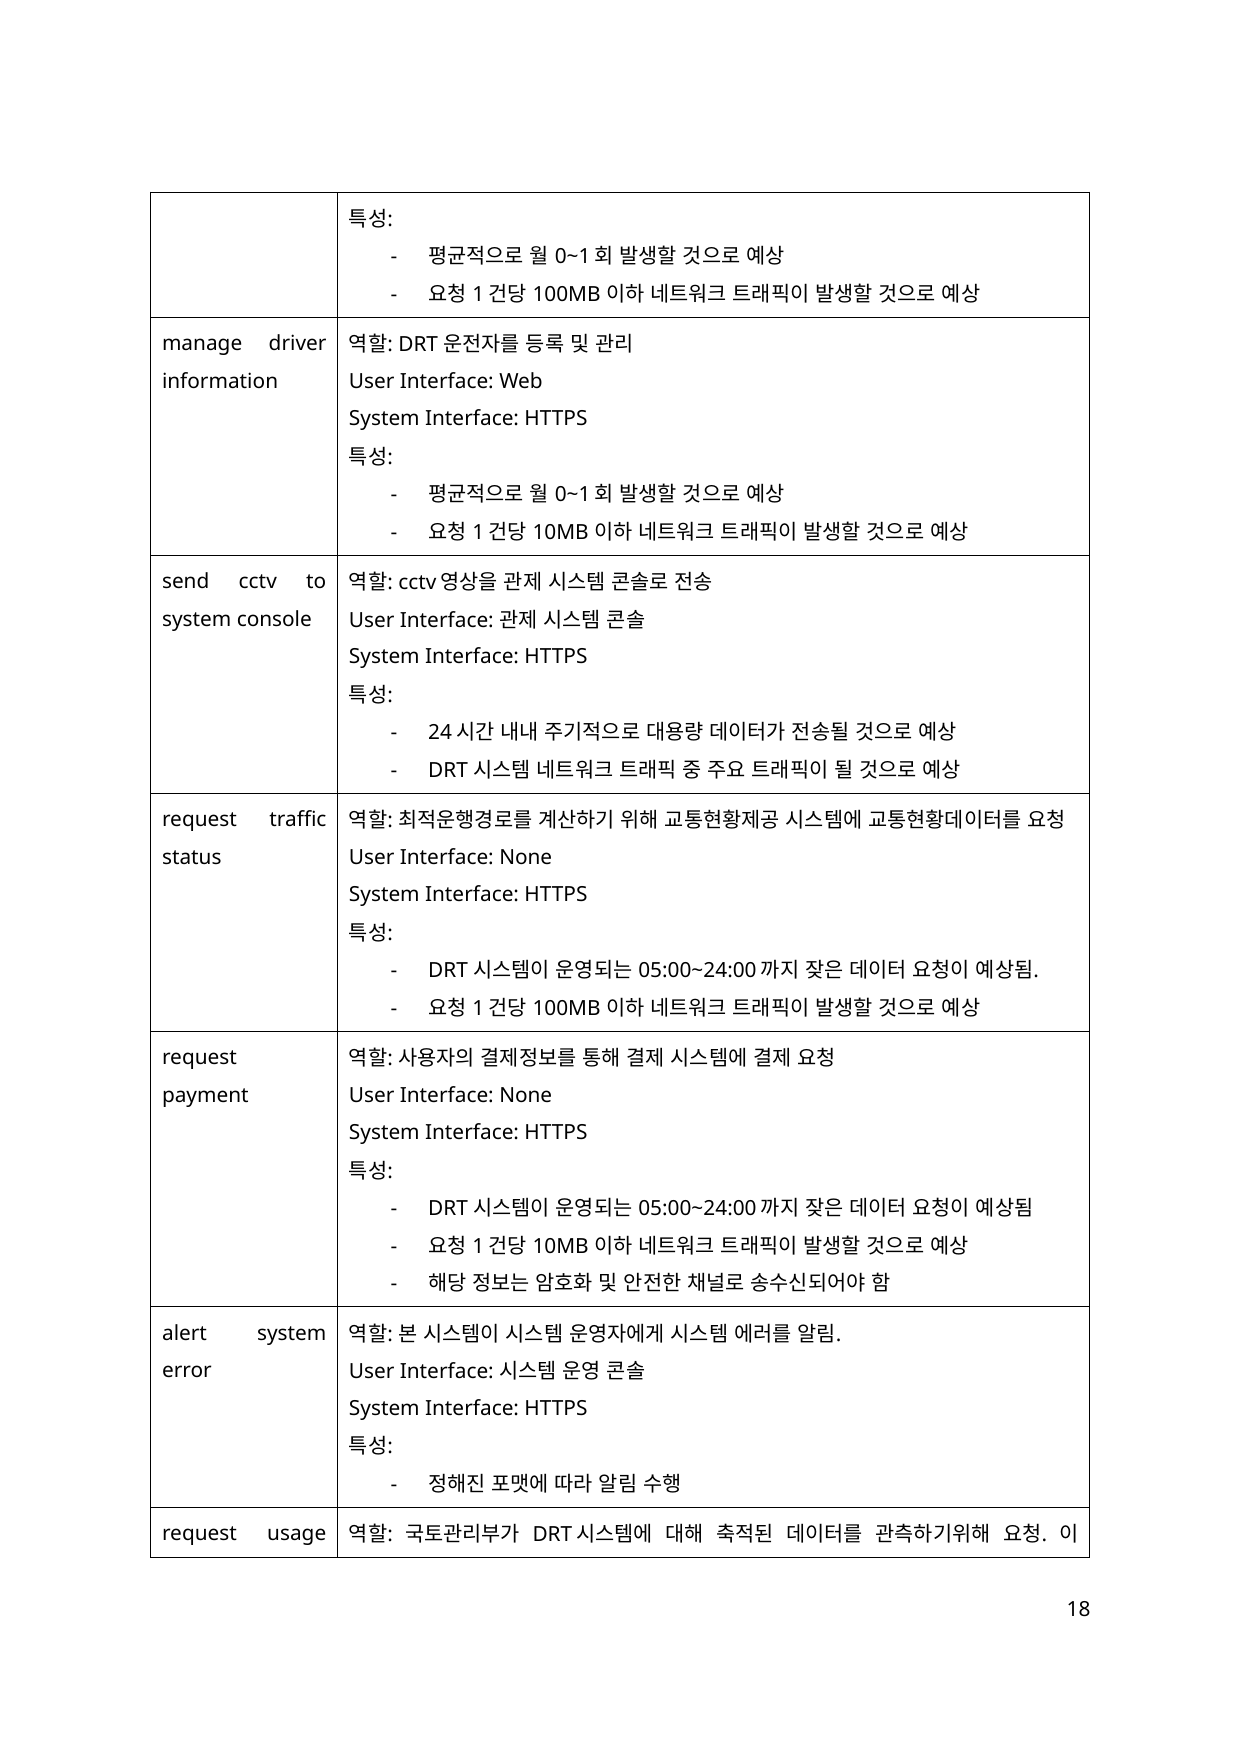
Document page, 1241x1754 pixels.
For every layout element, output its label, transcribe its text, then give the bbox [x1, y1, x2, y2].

table_cell send cctv to system console [151, 556, 337, 793]
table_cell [338, 1508, 1089, 1557]
table_cell request traffic status [151, 794, 337, 1031]
table_cell 역할: 최적운행경로를 계산하기 위해 교통현황제공 시스템에 교통현황데이터를 요청 User Interface: None System Interface: HTTPS 특성: DRT 시스템이 운영되는 05:00~24:00까지 잦은 데이터 요청이 예상됨. 요청 1건당 100MB 이하 네트워크 트래픽이 발생할 것으로 예상 [338, 794, 1089, 1031]
table_cell 역할: cctv영상을 관제 시스템 콘솔로 전송 User Interface: 관제 시스템 콘솔 System Interface: HTTPS 특성: 24시간 내내 주기적으로 대용량 데이터가 전송될 것으로 예상 DRT 시스템 네트워크 트래픽 중 주요 트래픽이 될 것으로 예상 [338, 556, 1089, 793]
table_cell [151, 1508, 337, 1557]
table_cell 역할: 사용자의 결제정보를 통해 결제 시스템에 결제 요청 User Interface: None System Interface: HTTPS 특성: DRT 시스템이 운영되는 05:00~24:00까지 잦은 데이터 요청이 예상됨 요청 1건당 10MB 이하 네트워크 트래픽이 발생할 것으로 예상 해당 정보는 암호화 및 안전한 채널로 송수신되어야 함 [338, 1032, 1089, 1306]
table_cell request payment [151, 1032, 337, 1306]
table_cell alert system error [151, 1307, 337, 1507]
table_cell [338, 193, 1089, 317]
table_cell manage driver information [151, 318, 337, 555]
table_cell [151, 193, 337, 317]
table_cell 역할: DRT 운전자를 등록 및 관리 User Interface: Web System Interface: HTTPS 특성: 평균적으로 월 0~1회 발생할 것으로 예상 요청 1건당 10MB 이하 네트워크 트래픽이 발생할 것으로 예상 [338, 318, 1089, 555]
table_cell 역할: 본 시스템이 시스템 운영자에게 시스템 에러를 알림. User Interface: 시스템 운영 콘솔 System Interface: HTTPS 특성: 정해진 포맷에 따라 알림 수행 [338, 1307, 1089, 1507]
